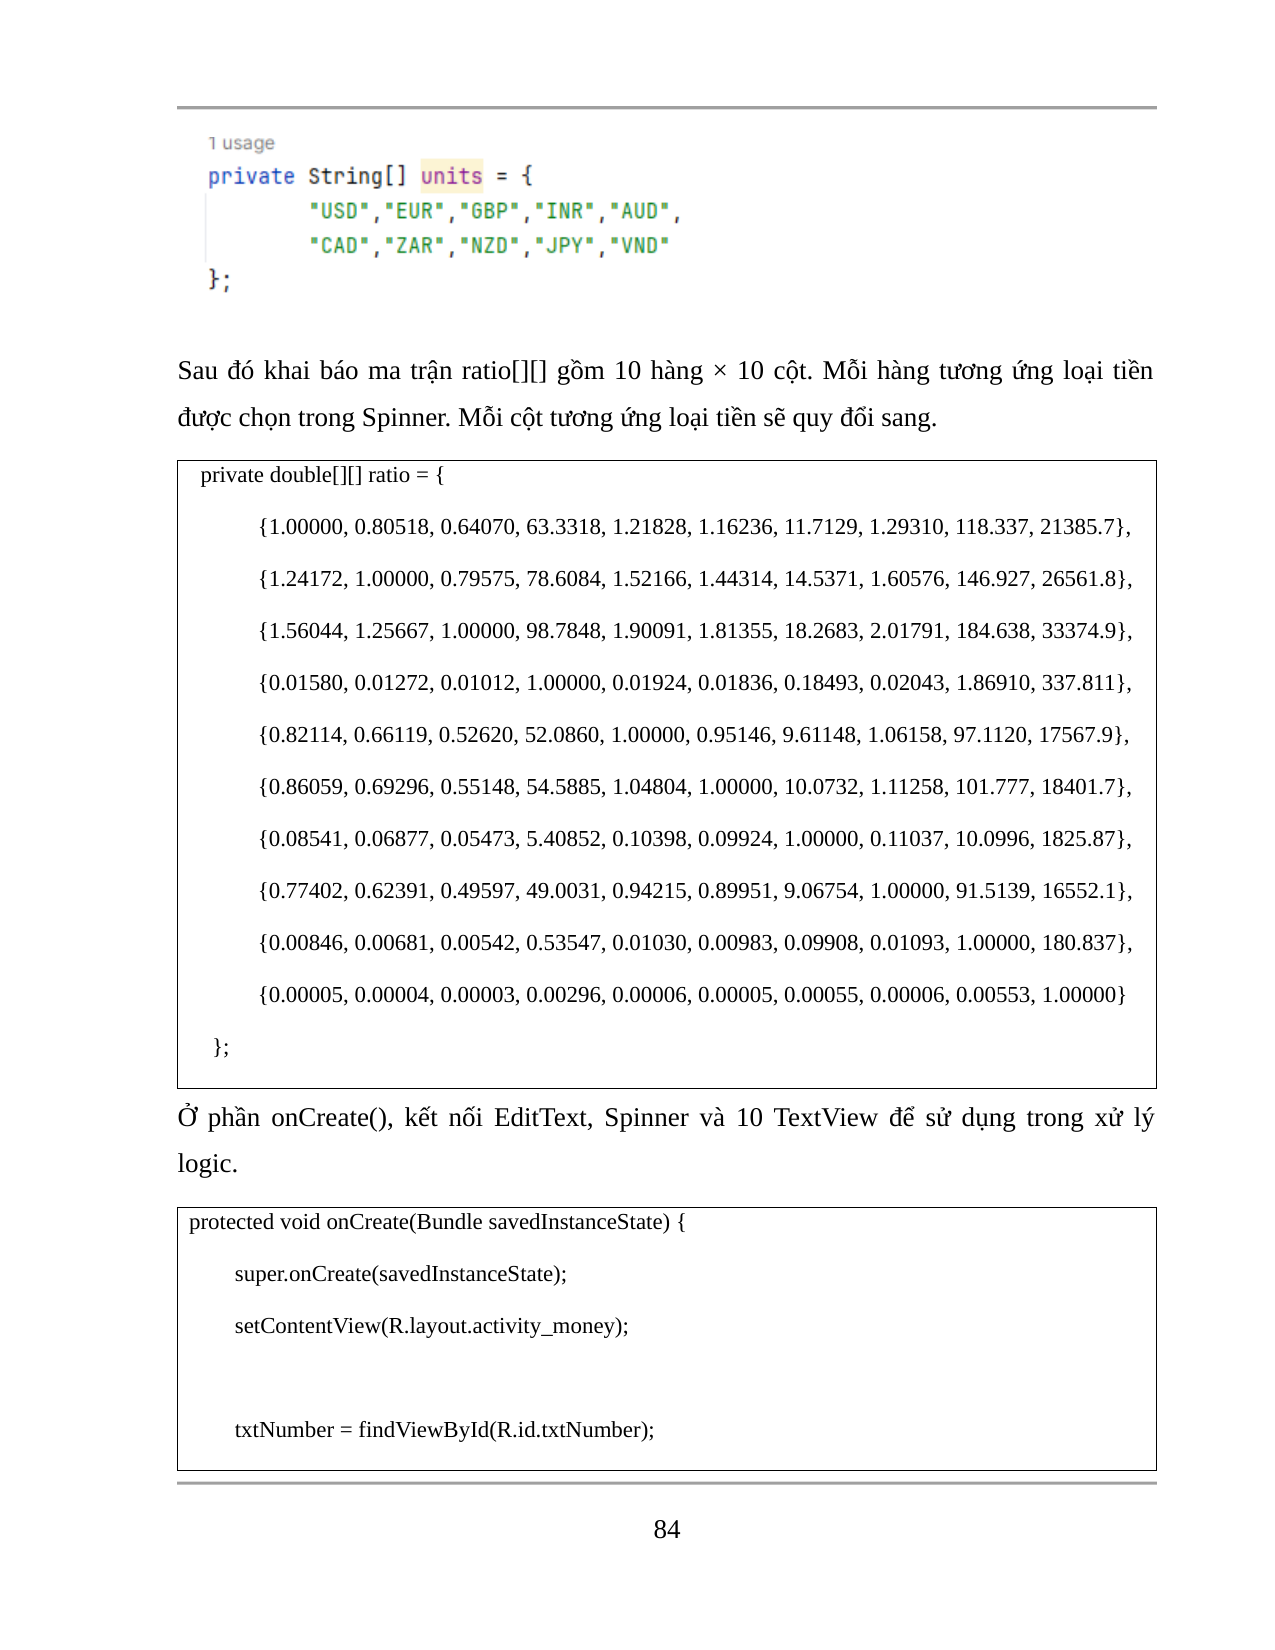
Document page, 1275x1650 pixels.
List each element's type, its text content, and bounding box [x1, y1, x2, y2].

text Ở phần onCreate(), kết nối EditText, Spinner và 10 TextView để sử dụng trong xử lý logic. [177, 1101, 1156, 1179]
text Sau đó khai báo ma trận ratio[][] gồm 10 hàng × 10 cột. Mỗi hàng tương ứng loại tiền được chọn trong Spinner. Mỗi cột tương ứng loại tiền sẽ quy đổi sang. [177, 354, 1156, 432]
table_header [178, 1208, 1156, 1470]
table_header private double[][] ratio = { {1.00000, 0.80518, 0.64070, 63.3318, 1.21828, 1.16236, 11.7129, 1.29310, 118.337, 21385.7}, {1.24172, 1.00000, 0.79575, 78.6084, 1.52166, 1.44314, 14.5371, 1.60576, 146.927, 26561.8}, {1.56044, 1.25667, 1.00000, 98.7848, 1.90091, 1.81355, 18.2683, 2.01791, 184.638, 33374.9}, {0.01580, 0.01272, 0.01012, 1.00000, 0.01924, 0.01836, 0.18493, 0.02043, 1.86910, 337.811}, {0.82114, 0.66119, 0.52620, 52.0860, 1.00000, 0.95146, 9.61148, 1.06158, 97.1120, 17567.9}, {0.86059, 0.69296, 0.55148, 54.5885, 1.04804, 1.00000, 10.0732, 1.11258, 101.777, 18401.7}, {0.08541, 0.06877, 0.05473, 5.40852, 0.10398, 0.09924, 1.00000, 0.11037, 10.0996, 1825.87}, {0.77402, 0.62391, 0.49597, 49.0031, 0.94215, 0.89951, 9.06754, 1.00000, 91.5139, 16552.1}, {0.00846, 0.00681, 0.00542, 0.53547, 0.01030, 0.00983, 0.09908, 0.01093, 1.00000, 180.837}, {0.00005, 0.00004, 0.00003, 0.00296, 0.00006, 0.00005, 0.00055, 0.00006, 0.00553, 1.00000} }; [178, 461, 1156, 1087]
